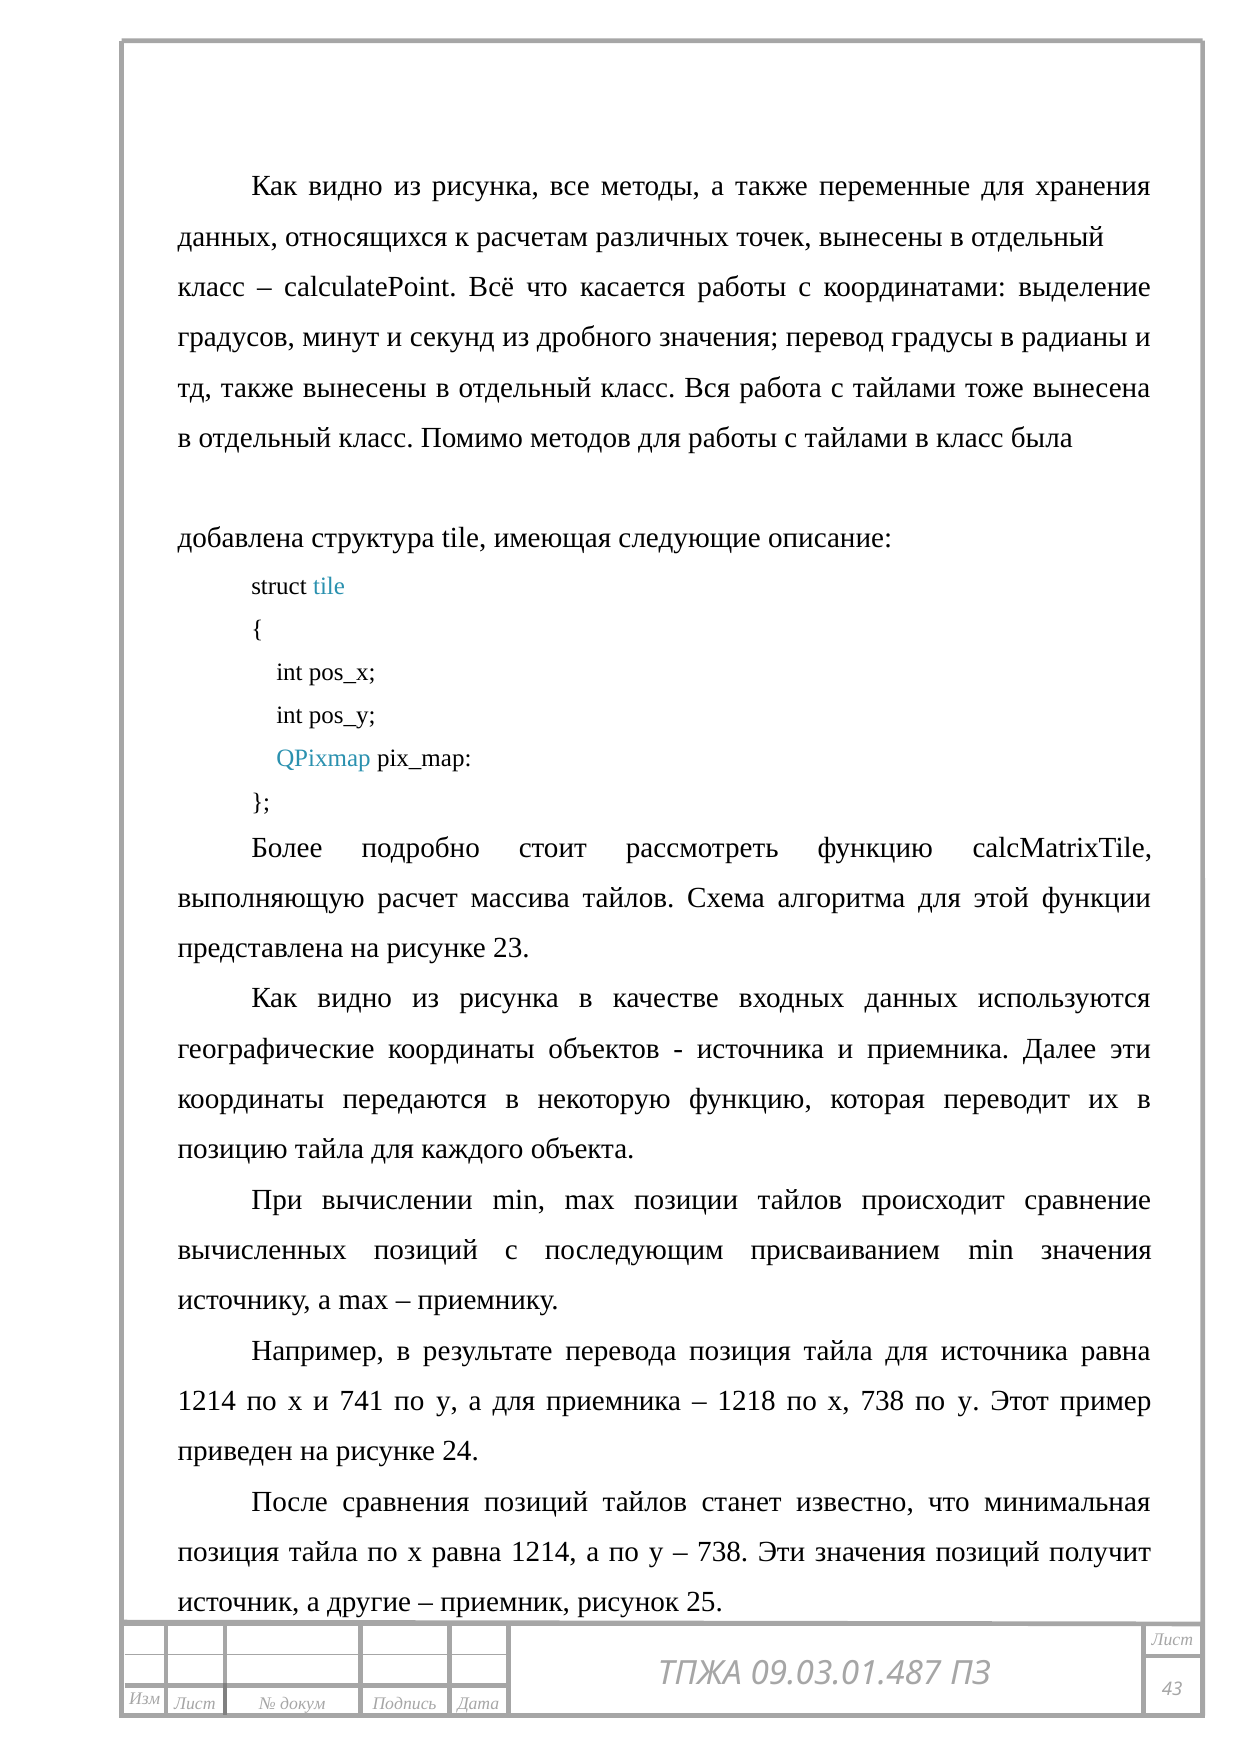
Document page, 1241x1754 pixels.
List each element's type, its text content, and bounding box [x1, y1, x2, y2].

text Более подробно стоит рассмотреть функцию calcMatrixTile, выполняющую расчет массива тайлов. Схема алгоритма для этой функции представлена на рисунке 23. [177, 830, 1152, 964]
text int pos_x; [177, 657, 1152, 686]
text класс – calculatePoint. Всё что касается работы с координатами: выделение градусов, минут и секунд из дробного значения; перевод градусы в радианы и тд, также вынесены в отдельный класс. Вся работа с тайлами тоже вынесена в отдельный класс. Помимо методов для работы с тайлами в класс была [177, 269, 1152, 453]
text При вычислении min, max позиции тайлов происходит сравнение вычисленных позиций с последующим присваиванием min значения источнику, а max – приемнику. [177, 1182, 1152, 1316]
text Как видно из рисунка в качестве входных данных используются географические координаты объектов - источника и приемника. Далее эти координаты передаются в некоторую функцию, которая переводит их в позицию тайла для каждого объекта. [177, 981, 1152, 1165]
text После сравнения позиций тайлов станет известно, что минимальная позиция тайла по x равна 1214, а по y – 738. Эти значения позиций получит источник, а другие – приемник, рисунок 25. [177, 1484, 1152, 1618]
text int pos_y; [177, 700, 1152, 729]
text struct tile [177, 571, 1152, 600]
text Как видно из рисунка, все методы, а также переменные для хранения данных, относящихся к расчетам различных точек, вынесены в отдельный [177, 168, 1152, 252]
text }; [177, 787, 1152, 815]
text { [177, 614, 1152, 643]
text Например, в результате перевода позиция тайла для источника равна 1214 по х и 741 по y, а для приемника – 1218 по х, 738 по y. Этот пример приведен на рисунке 24. [177, 1333, 1152, 1467]
text QPixmap pix_map: [177, 743, 1152, 772]
text добавлена структура tile, имеющая следующие описание: [177, 521, 1152, 554]
